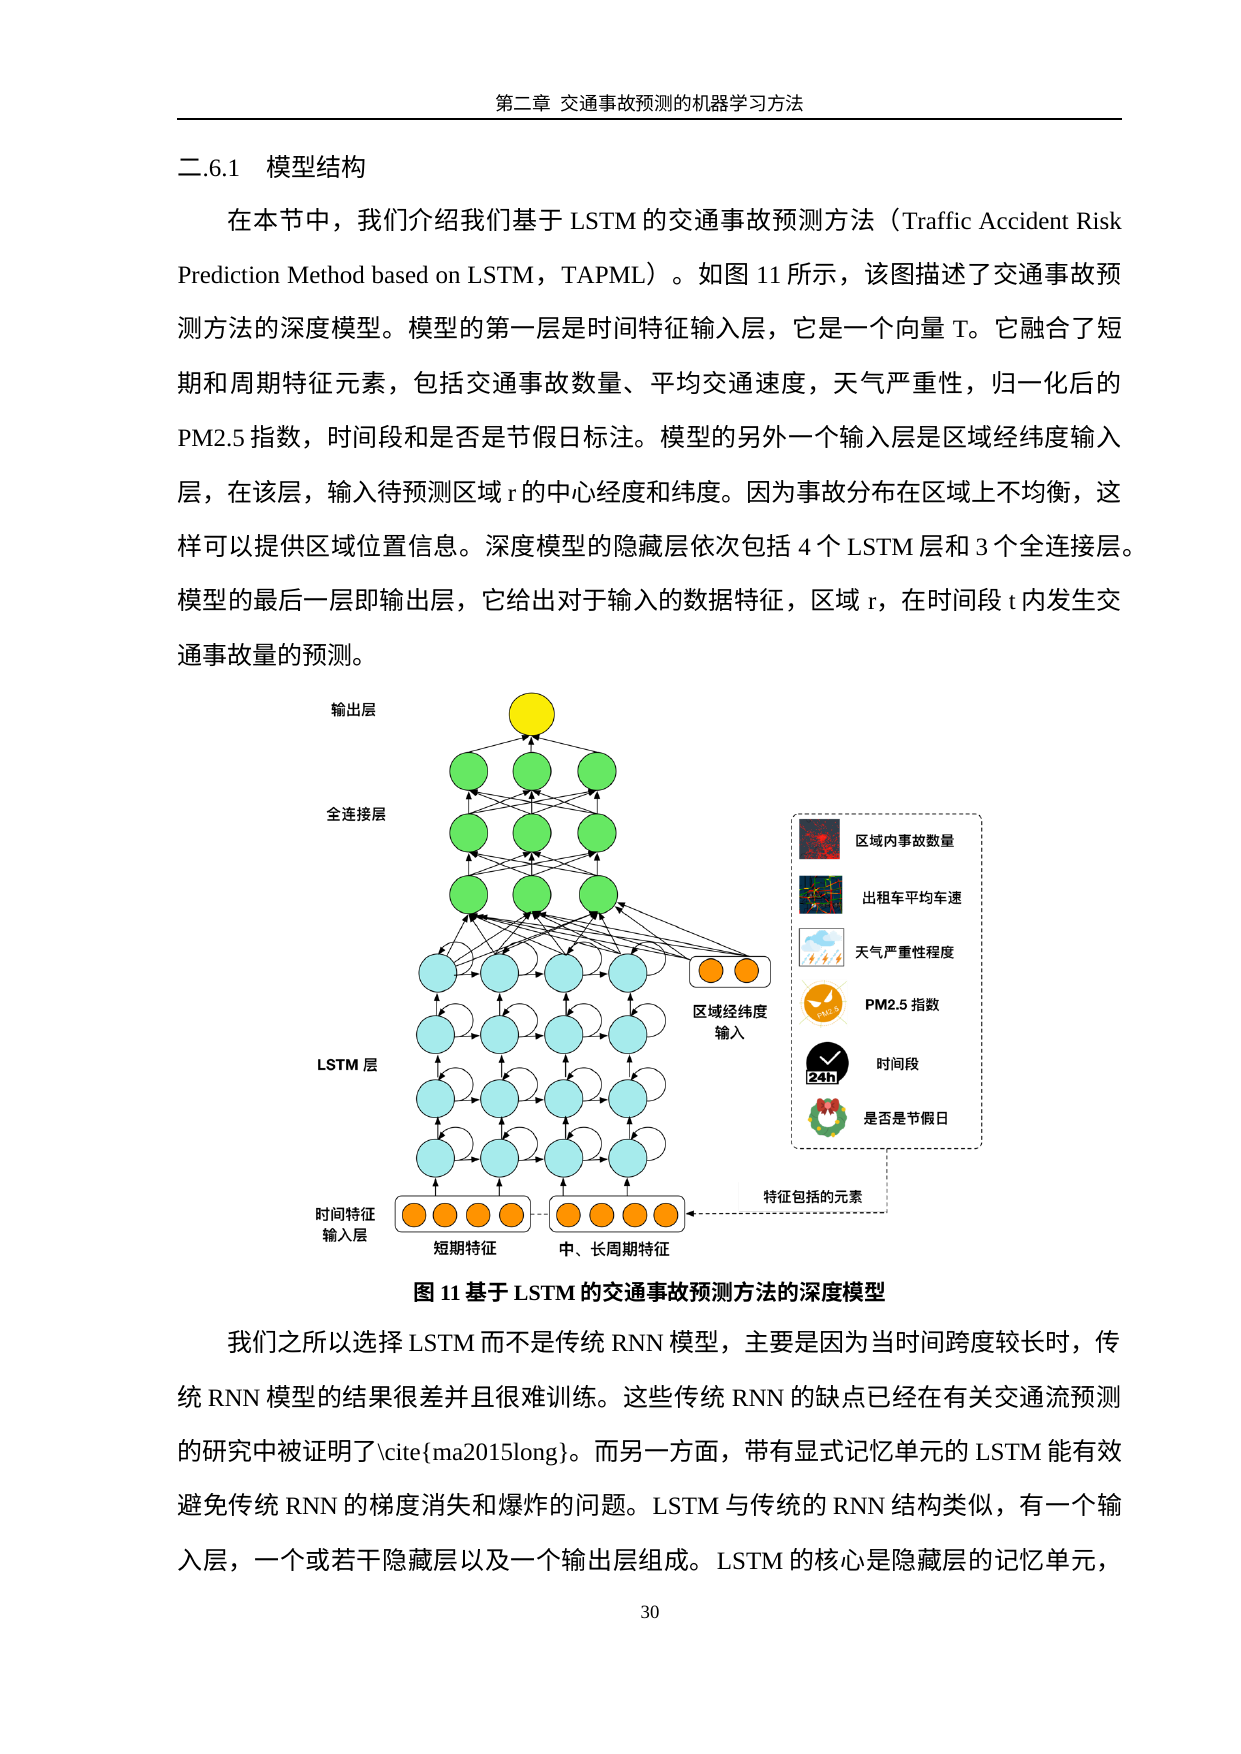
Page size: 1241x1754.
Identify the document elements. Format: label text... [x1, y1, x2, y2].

text 图 11 基于LSTM的交通事故预测方法的深度模型 [177, 1275, 1122, 1307]
text 在本节中，我们介绍我们基于LSTM的交通事故预测方法（Traffic Accident Risk Prediction Method based on LSTM，TAPML）。如图 11所示，该图描述了交通事故预测方法的深度模型。模型的第一层是时间特征输入层，它是一个向量T。它融合了短期和周期特征元素，包括交通事故数量、平均交通速度，天气严重性，归一化后的PM2.5指数，时间段和是否是节假日标注。模型的另外一个输入层是区域经纬度输入层，在该层，输入待预测区域r的中心经度和纬度。因为事故分布在区域上不均衡，这样可以提供区域位置信息。深度模型的隐藏层依次包括4个LSTM层和3个全连接层。模型的最后一层即输出层，它给出对于输入的数据特征，区域r，在时间段t内发生交通事故量的预测。 [177, 200, 1122, 671]
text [177, 1323, 1122, 1576]
text 模型结构 [177, 148, 1122, 184]
picture [310, 689, 989, 1261]
